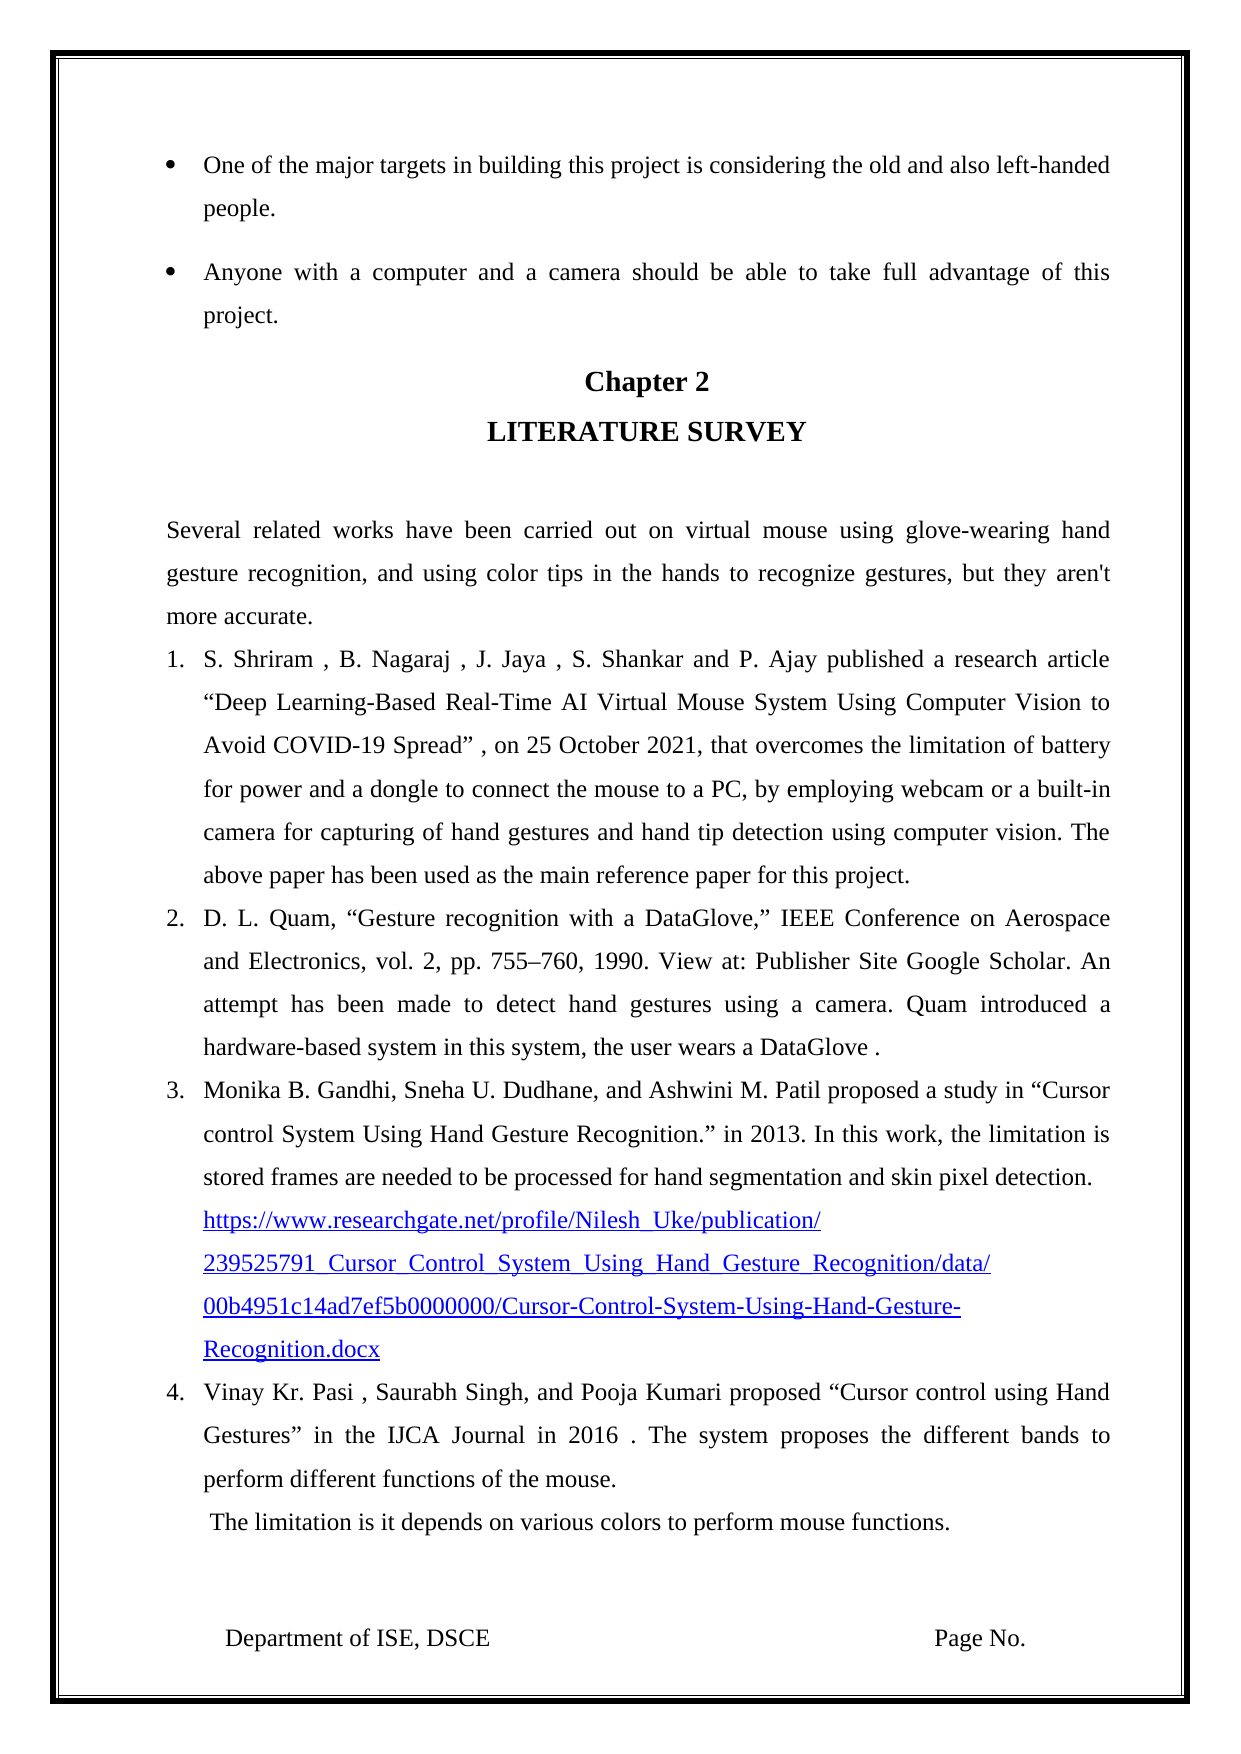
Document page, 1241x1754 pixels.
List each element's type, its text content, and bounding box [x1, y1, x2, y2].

list Monika B. Gandhi, Sneha U. Dudhane, and Ashwini M. Patil proposed a study in “Cursor control System Using Hand Gesture Recognition.” in 2013. In this work, the limitation is stored frames are needed to be processed for hand segmentation and skin pixel detection. [166, 1076, 1112, 1191]
list The limitation is it depends on various colors to perform mouse functions. [203, 1507, 1112, 1536]
list https://www.researchgate.net/profile/Nilesh_Uke/publication/239525791_Cursor_Control_System_Using_Hand_Gesture_Recognition/data/00b4951c14ad7ef5b0000000/Cursor-Control-System-Using-Hand-Gesture-Recognition.docx [203, 1205, 1112, 1363]
list Chapter 2 [241, 364, 1053, 398]
list Anyone with a computer and a camera should be able to take full advantage of this project. [166, 257, 1112, 329]
list One of the major targets in building this project is considering the old and also left-handed people. [166, 150, 1112, 222]
list LITERATURE SURVEY [241, 414, 1053, 448]
list Vinay Kr. Pasi , Saurabh Singh, and Pooja Kumari proposed “Cursor control using Hand Gestures” in the IJCA Journal in 2016 . The system proposes the different bands to perform different functions of the mouse. [166, 1377, 1112, 1492]
list S. Shriram , B. Nagaraj , J. Jaya , S. Shankar and P. Ajay published a research article “Deep Learning-Based Real-Time AI Virtual Mouse System Using Computer Vision to Avoid COVID-19 Spread” , on 25 October 2021, that overcomes the limitation of battery for power and a dongle to connect the mouse to a PC, by employing webcam or a built-in camera for capturing of hand gestures and hand tip detection using computer vision. The above paper has been used as the main reference paper for this project. [166, 644, 1112, 889]
list Several related works have been carried out on virtual mouse using glove-wearing hand gesture recognition, and using color tips in the hands to recognize gestures, but they aren't more accurate. [166, 515, 1112, 630]
list D. L. Quam, “Gesture recognition with a DataGlove,” IEEE Conference on Aerospace and Electronics, vol. 2, pp. 755–760, 1990. View at: Publisher Site Google Scholar. An attempt has been made to detect hand gestures using a camera. Quam introduced a hardware-based system in this system, the user wears a DataGlove . [166, 903, 1112, 1061]
